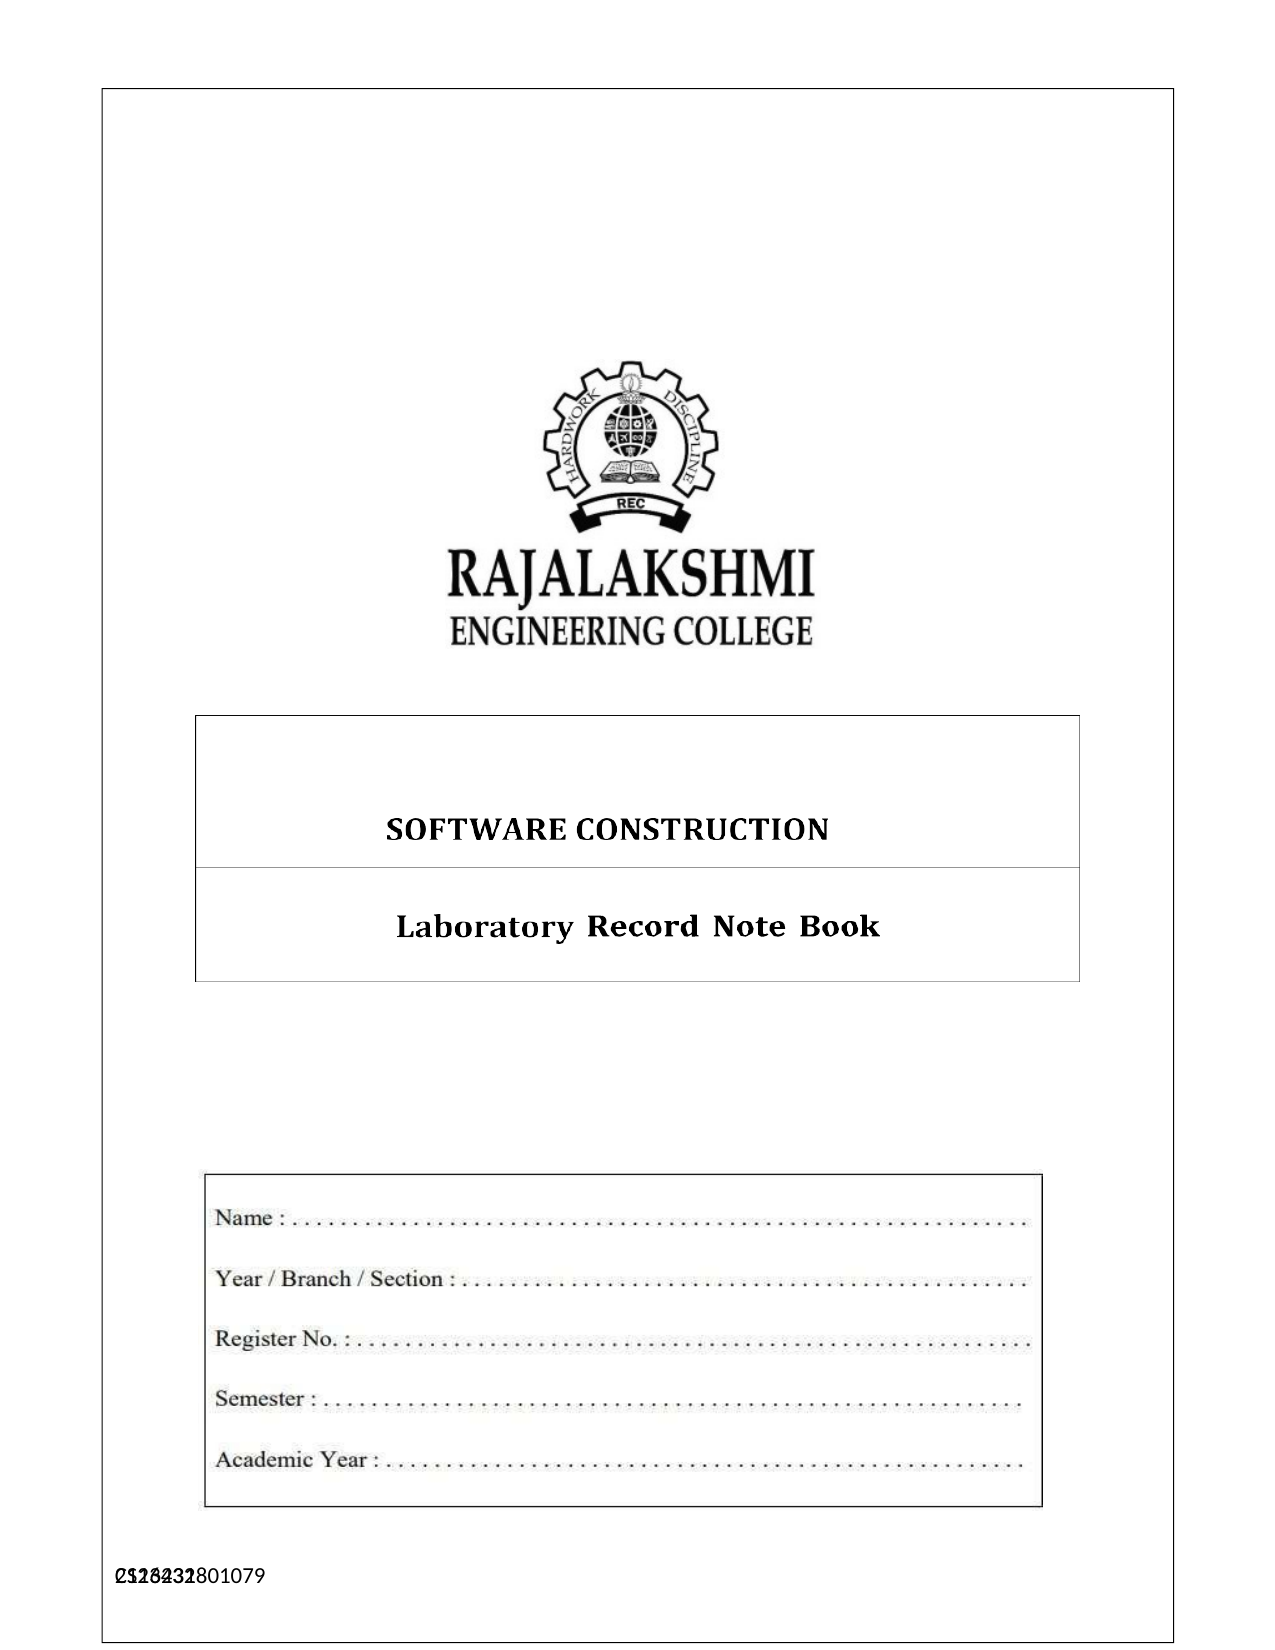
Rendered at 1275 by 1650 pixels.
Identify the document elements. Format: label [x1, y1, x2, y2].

picture [195, 715, 1080, 982]
picture [445, 359, 821, 649]
picture [198, 1169, 1043, 1511]
